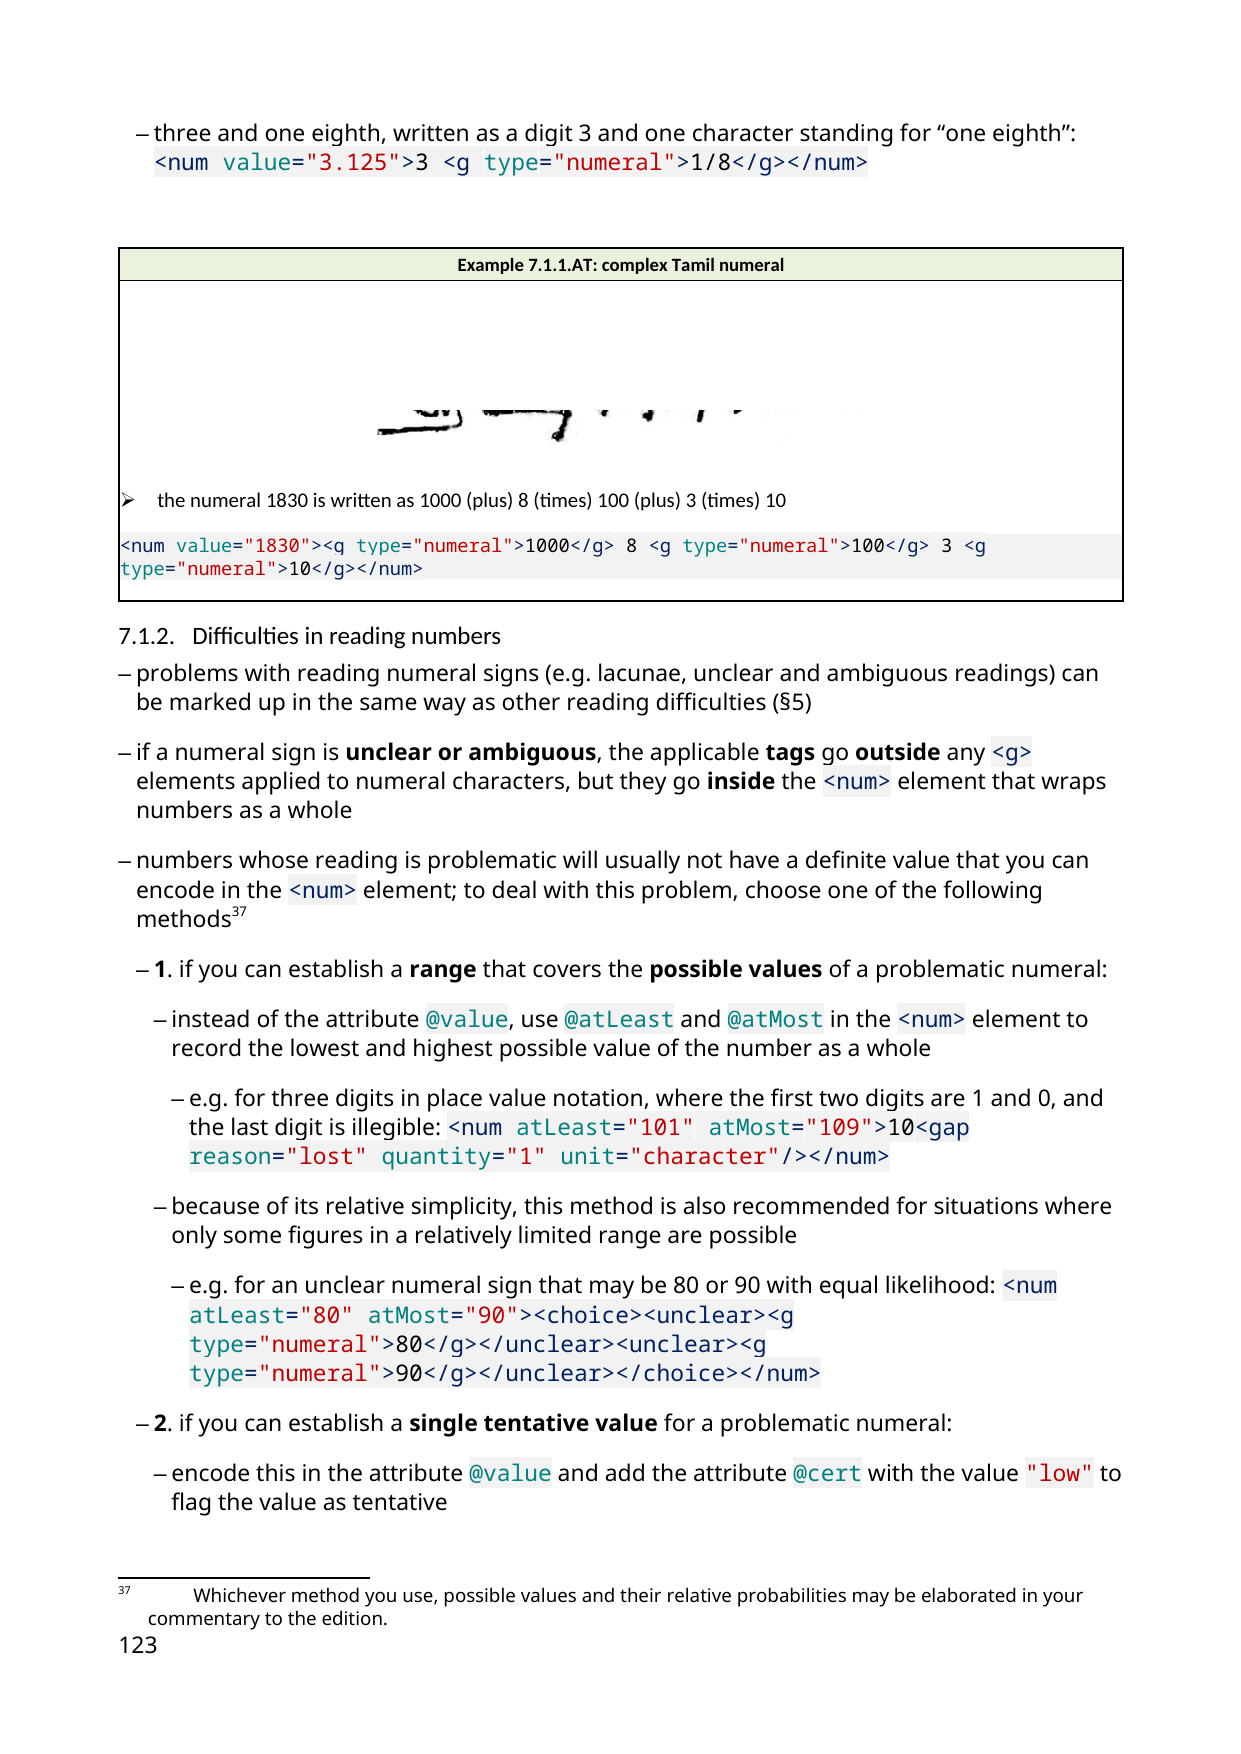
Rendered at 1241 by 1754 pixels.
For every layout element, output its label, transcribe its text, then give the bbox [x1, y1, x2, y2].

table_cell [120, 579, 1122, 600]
list numbers whose reading is problematic will usually not have a definite value that you can encode in the <num> element; to deal with this problem, choose one of the following methods [118, 846, 1122, 933]
list 2. if you can establish a single tentative value for a problematic numeral: [136, 1408, 1122, 1437]
list instead of the attribute @value, use @atLeast and @atMost in the <num> element to record the lowest and highest possible value of the number as a whole [153, 1004, 1122, 1062]
list if a numeral sign is unclear or ambiguous, the applicable tags go outside any <g> elements applied to numeral characters, but they go inside the <num> element that wraps numbers as a whole [118, 737, 1122, 825]
list e.g. for three digits in place value notation, where the first two digits are 1 and 0, and the last digit is illegible: <num atLeast="101" atMost="109">10<gap reason="lost" quantity="1" unit="character"/></num> [171, 1083, 1122, 1171]
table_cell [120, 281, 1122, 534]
picture [371, 410, 870, 455]
list because of its relative simplicity, this method is also recommended for situations where only some figures in a relatively limited range are possible [153, 1191, 1122, 1250]
subtitle Difficulties in reading numbers [118, 614, 1122, 652]
list 1. if you can establish a range that covers the possible values of a problematic numeral: [136, 954, 1122, 983]
list e.g. for an unclear numeral sign that may be 80 or 90 with equal likelihood: <num atLeast="80" atMost="90"><choice><unclear><g type="numeral">80</g></unclear><unclear><g type="numeral">90</g></unclear></choice></num> [171, 1271, 1122, 1387]
list three and one eighth, written as a digit 3 and one character standing for “one eighth”: <num value="3.125">3 <g type="numeral">1/8</g></num> [136, 118, 1122, 176]
list encode this in the attribute @value and add the attribute @cert with the value "low" to flag the value as tentative [153, 1458, 1122, 1516]
list problems with reading numeral signs (e.g. lacunae, unclear and ambiguous readings) can be marked up in the same way as other reading difficulties (§5) [118, 658, 1122, 716]
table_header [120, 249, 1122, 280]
